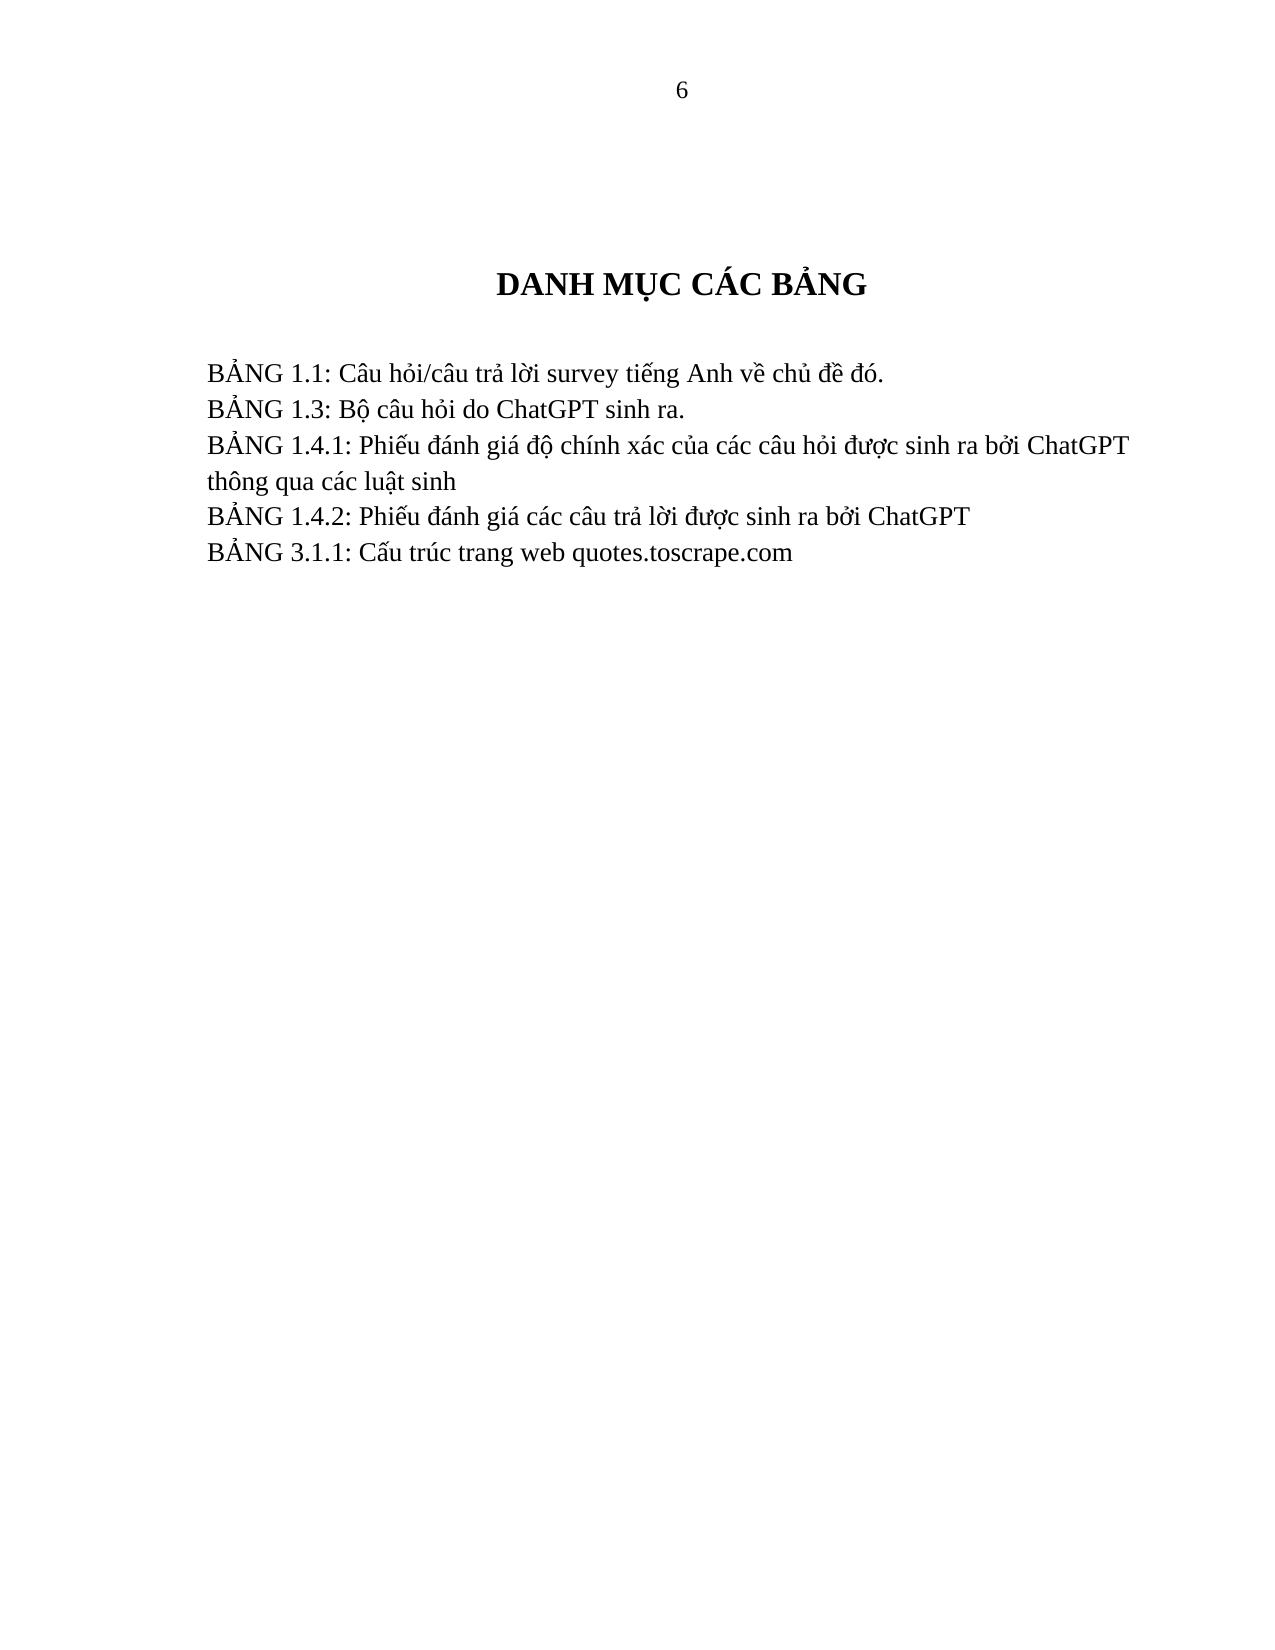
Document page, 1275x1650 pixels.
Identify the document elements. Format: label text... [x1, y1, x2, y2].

text BẢNG 1.4.2: Phiếu đánh giá các câu trả lời được sinh ra bởi ChatGPT [207, 500, 1157, 532]
text BẢNG 1.1: Câu hỏi/câu trả lời survey tiếng Anh về chủ đề đó. [207, 357, 1157, 389]
text DANH MỤC CÁC BẢNG [207, 264, 1157, 303]
text BẢNG 1.3: Bộ câu hỏi do ChatGPT sinh ra. [207, 393, 1157, 424]
text BẢNG 3.1.1: Cấu trúc trang web quotes.toscrape.com [207, 536, 1157, 567]
text BẢNG 1.4.1: Phiếu đánh giá độ chính xác của các câu hỏi được sinh ra bởi ChatGPT thông qua các luật sinh [207, 429, 1157, 496]
